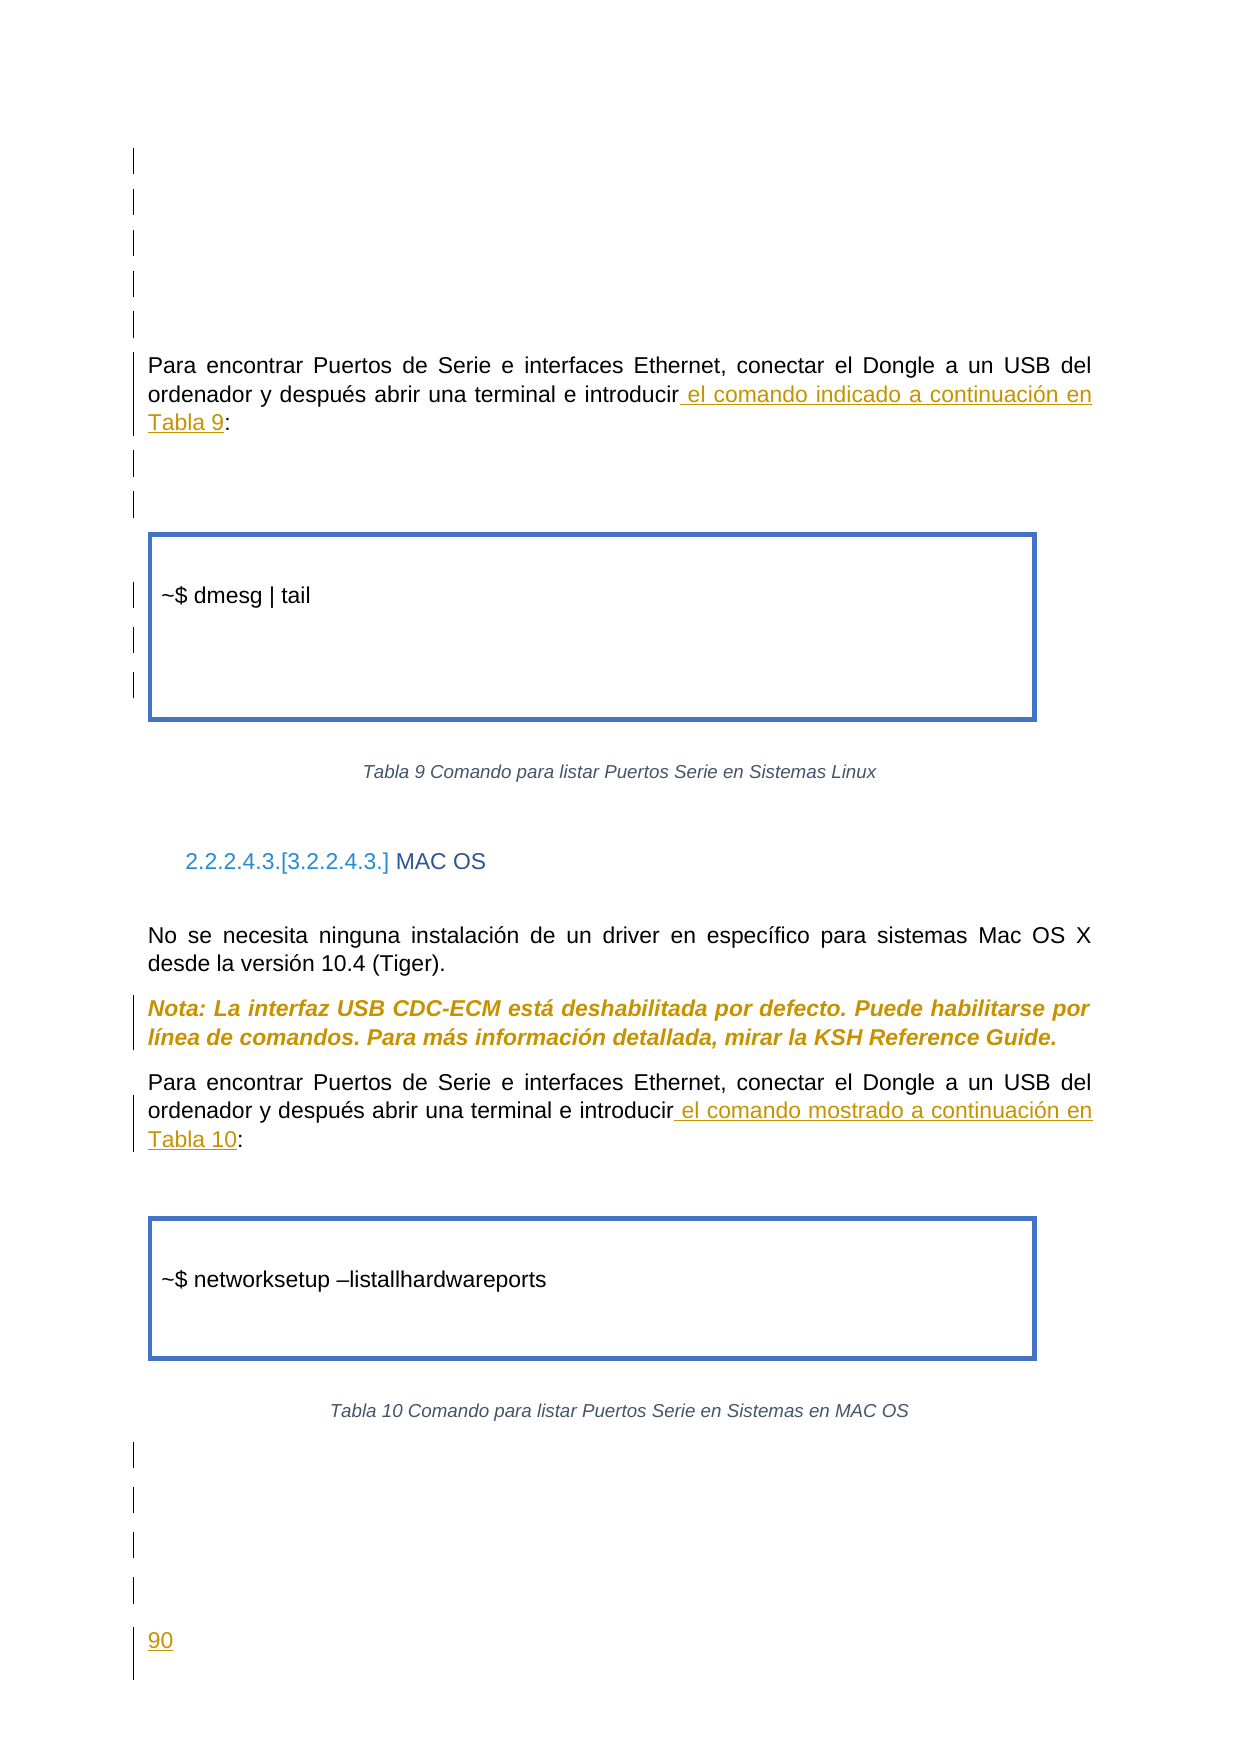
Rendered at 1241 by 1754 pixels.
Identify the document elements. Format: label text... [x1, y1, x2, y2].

text Para encontrar Puertos de Serie e interfaces Ethernet, conectar el Dongle a un USB del ordenador y después abrir una terminal e introducir: [148, 1069, 1092, 1152]
table_header ~$ dmesg | tail [152, 537, 1032, 717]
text Tabla 9 Comando para listar Puertos Serie en Sistemas Linux [148, 761, 1092, 782]
text Para encontrar Puertos de Serie e interfaces Ethernet, conectar el Dongle a un USB del ordenador y después abrir una terminal e introducir: [148, 352, 1092, 436]
table_header ~$ networksetup –listallhardwareports [152, 1221, 1032, 1356]
text Nota: La interfaz USB CDC-ECM está deshabilitada por defecto. Puede habilitarse por línea de comandos. Para más información detallada, mirar la KSH Reference Guide. [148, 995, 1092, 1050]
text No se necesita ninguna instalación de un driver en específico para sistemas Mac OS X desde la versión 10.4 (Tiger). [148, 922, 1092, 977]
subtitle MAC OS [185, 848, 1092, 874]
text Tabla 10 Comando para listar Puertos Serie en Sistemas en MAC OS [148, 1399, 1092, 1421]
